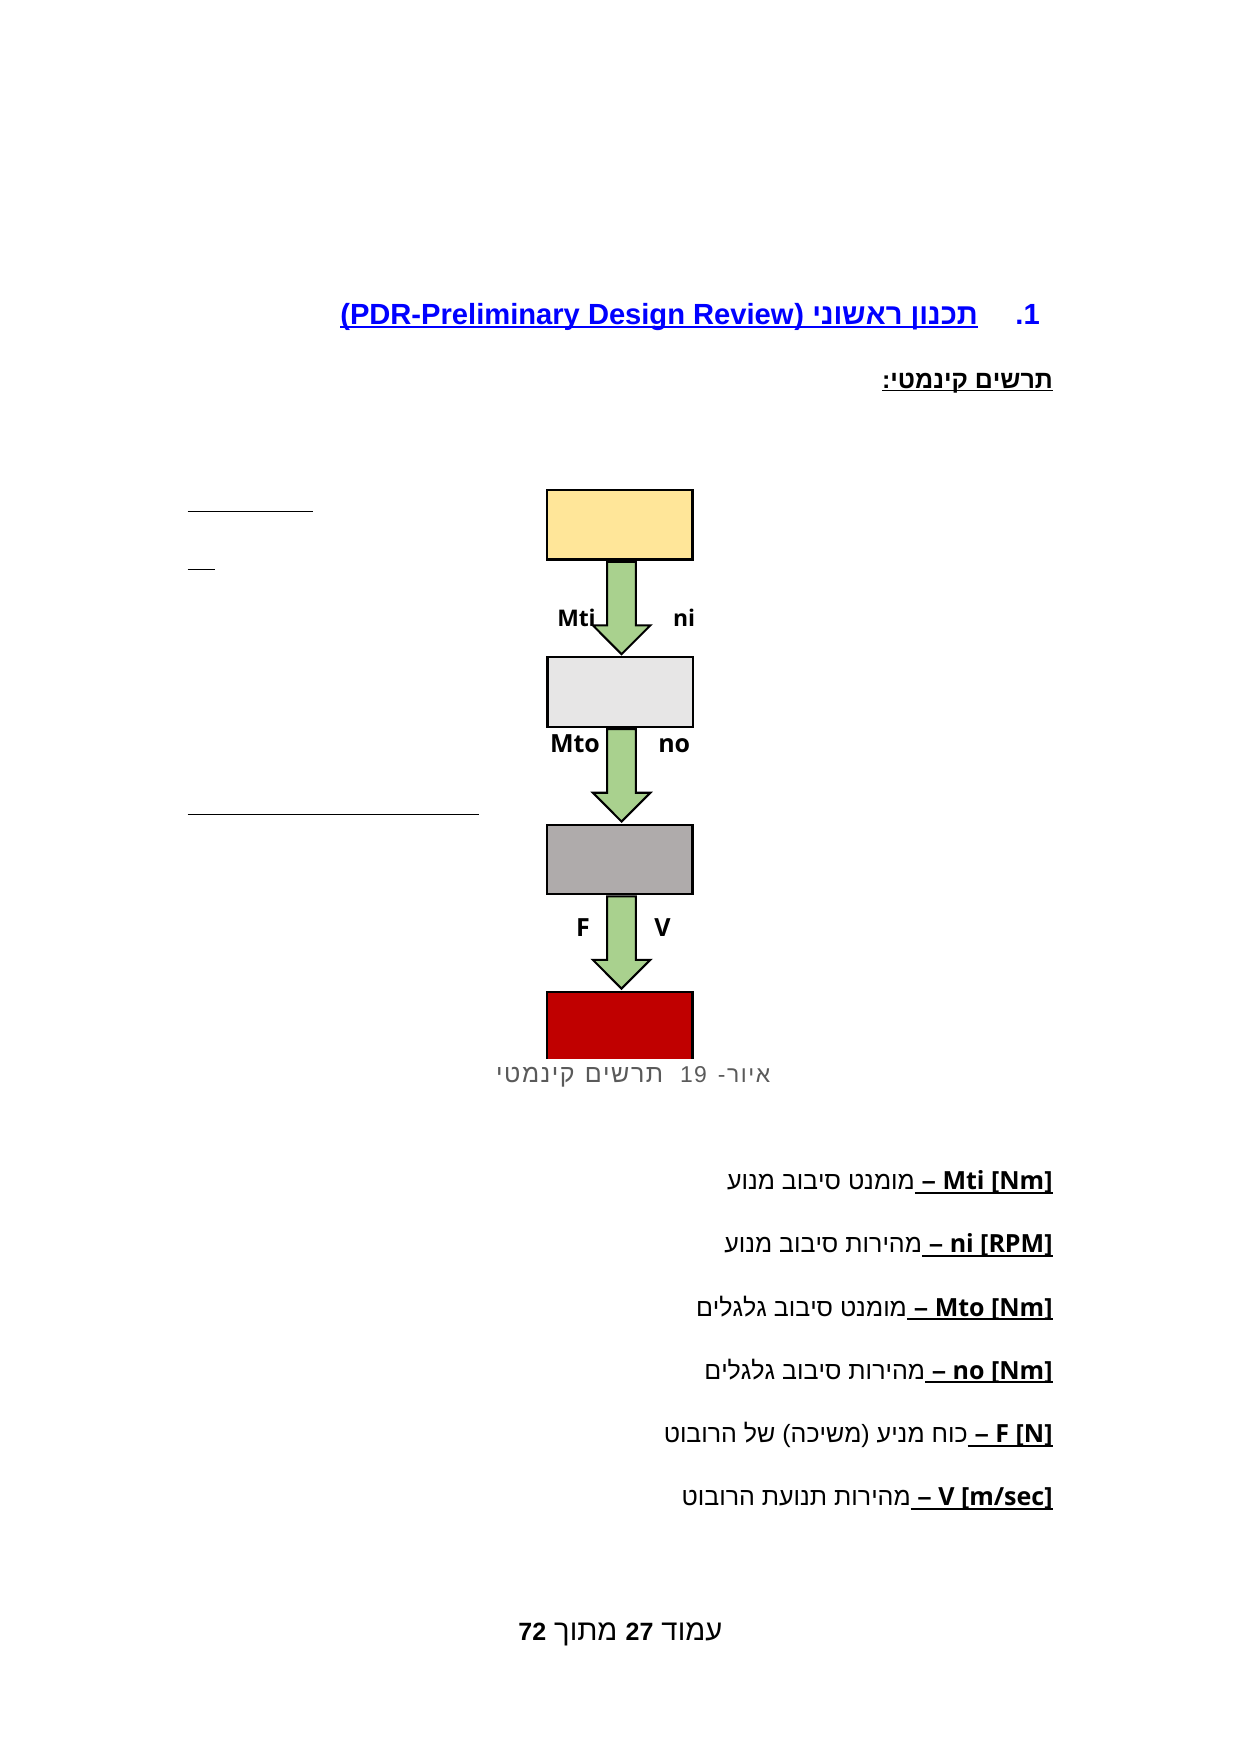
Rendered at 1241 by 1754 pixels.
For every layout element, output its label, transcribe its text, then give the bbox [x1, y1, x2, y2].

subtitle תכנון ראשוני (PDR-Preliminary Design Review) [187, 297, 1015, 331]
text F V [187, 910, 606, 944]
text Mti ni [187, 602, 606, 633]
text no [Nm] – מהירות סיבוב גלגלים [187, 1353, 1053, 1387]
text Mti [Nm] – מומנט סיבוב מנוע [187, 1163, 1053, 1197]
text Mti ni [637, 602, 1053, 633]
text תרשים קינמטי: [187, 365, 1053, 394]
text ni [RPM] – מהירות סיבוב מנוע [187, 1226, 1053, 1260]
text Mto no [637, 726, 1053, 760]
text Mto no [187, 726, 606, 760]
text V [m/sec] – מהירות תנועת הרובוט [187, 1479, 1053, 1513]
text F V [637, 910, 1053, 944]
text F [N] – כוח מניע (משיכה) של הרובוט [187, 1416, 1053, 1450]
text Mto [Nm] – מומנט סיבוב גלגלים [187, 1289, 1053, 1323]
